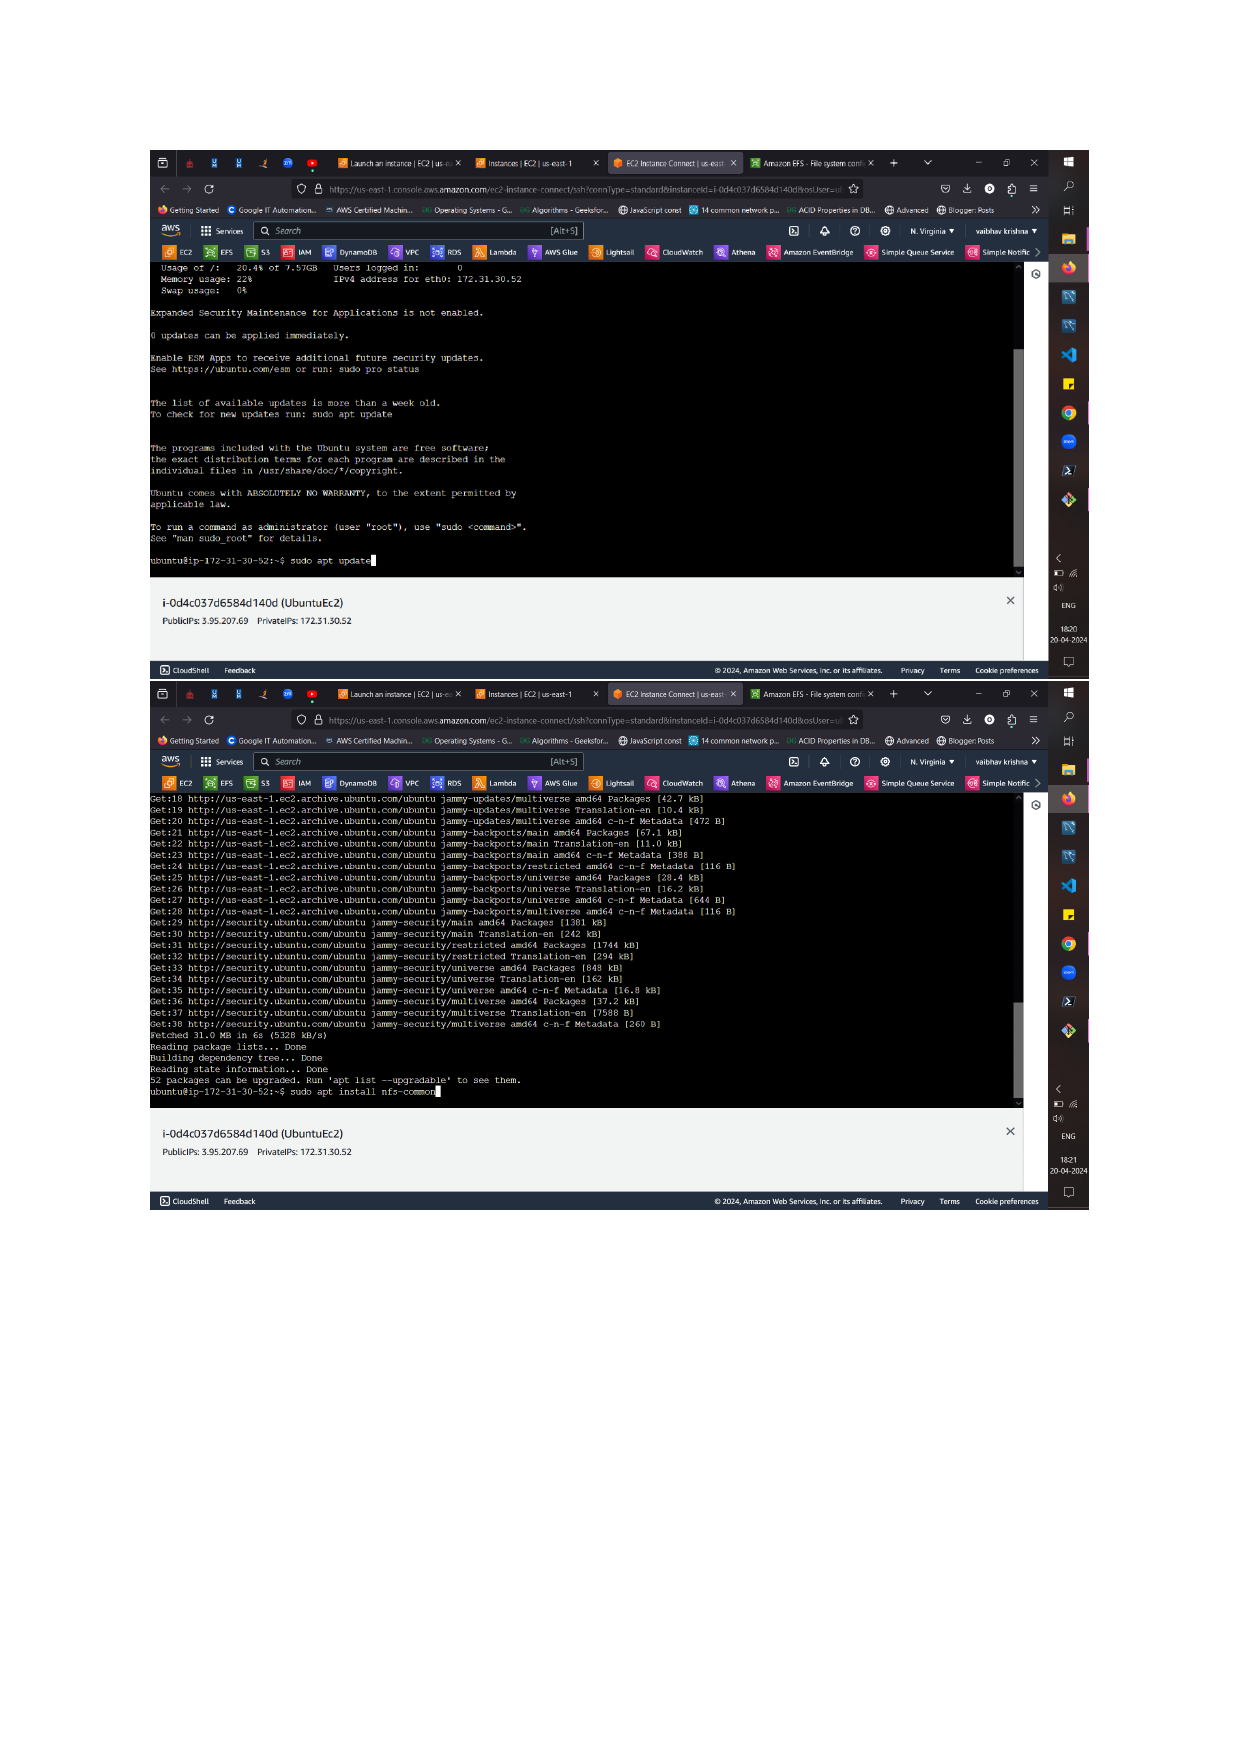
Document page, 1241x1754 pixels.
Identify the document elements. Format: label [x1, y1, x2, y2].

picture [150, 150, 1089, 679]
picture [150, 681, 1089, 1210]
